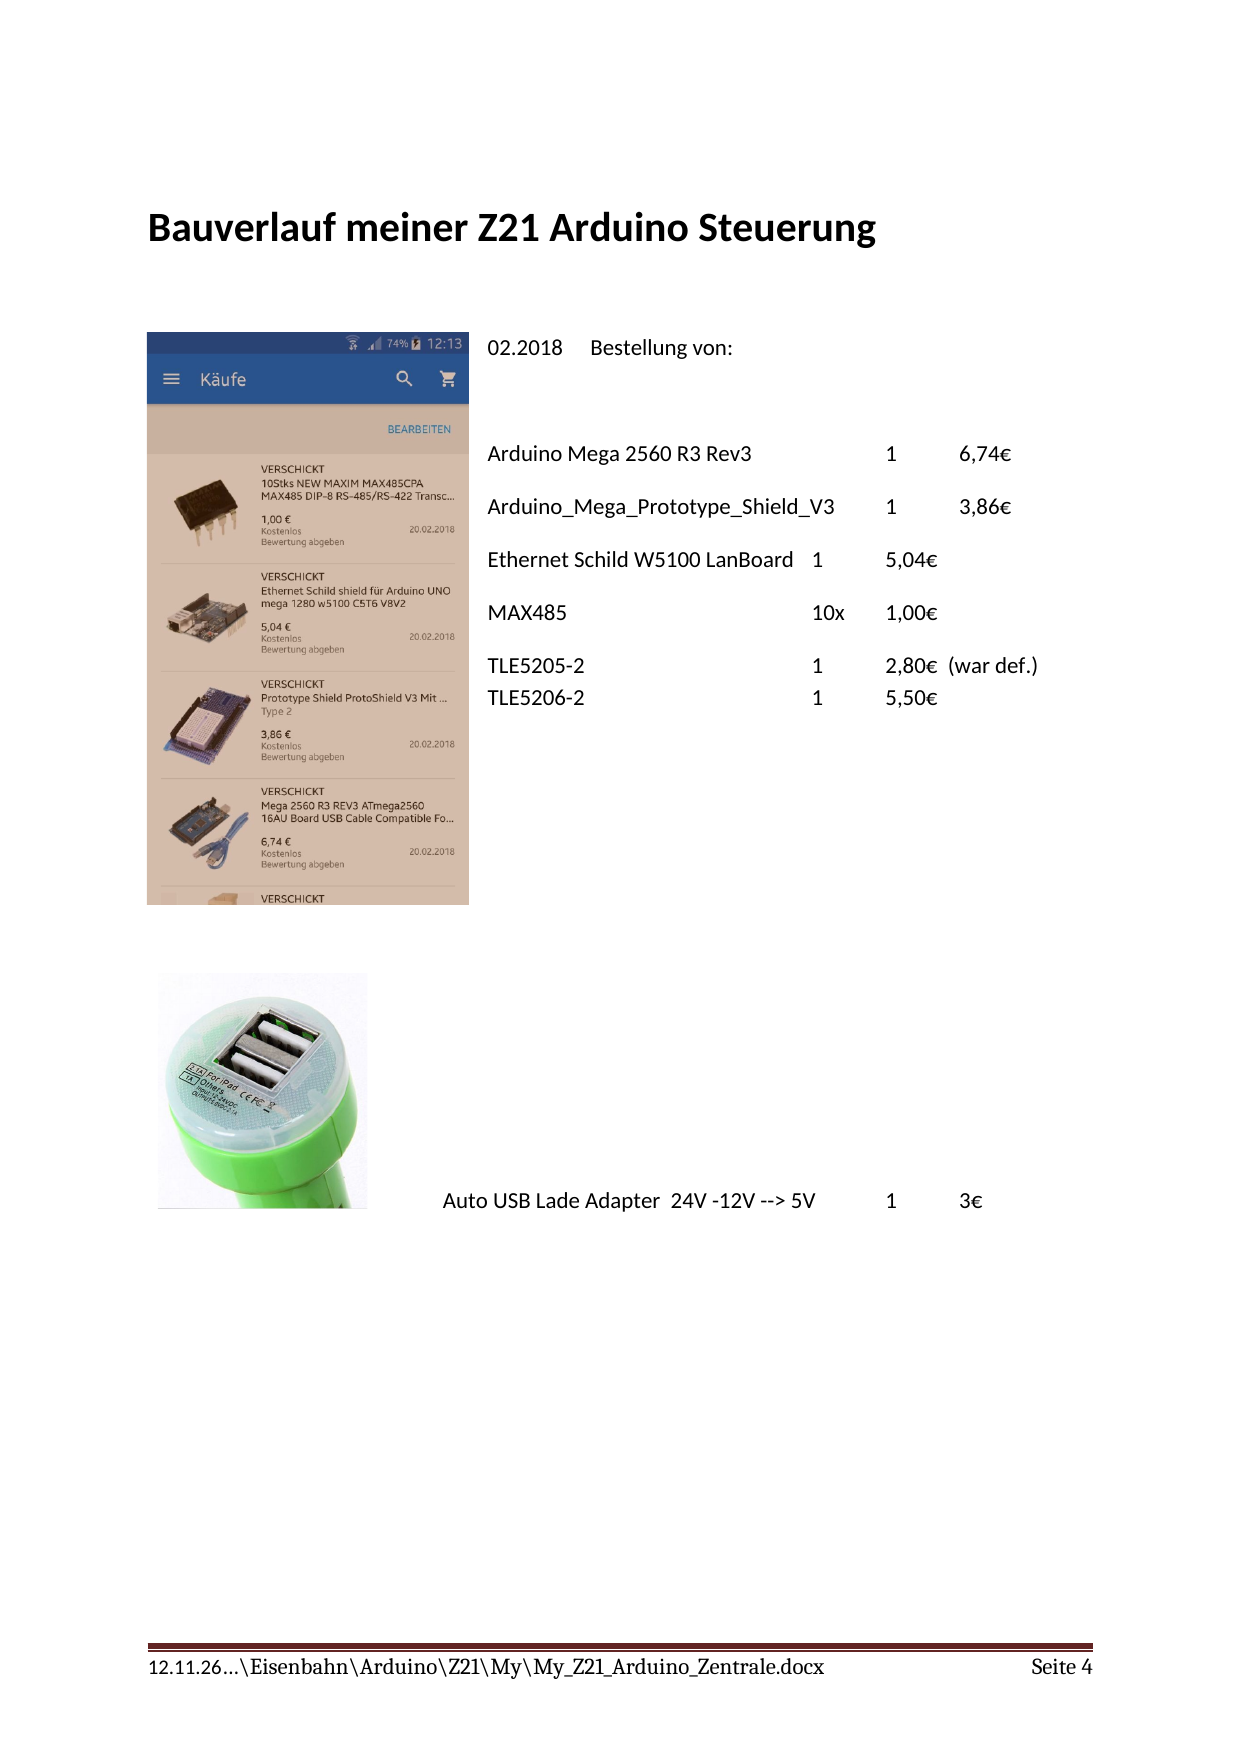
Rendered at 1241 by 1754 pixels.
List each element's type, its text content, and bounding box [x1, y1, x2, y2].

text Auto USB Lade Adapter 24V -12V --> 5V 1 3€ [148, 973, 1093, 1214]
text Arduino Mega 2560 R3 Rev3 1 6,74€ [469, 439, 1093, 467]
text MAX485 10x 1,00€ [469, 598, 1093, 626]
picture [146, 332, 469, 905]
text TLE5205-2 1 2,80€ (war def.) TLE5206-2 1 5,50€ [469, 651, 1093, 711]
text Ethernet Schild W5100 LanBoard 1 5,04€ [469, 545, 1093, 573]
picture [157, 973, 368, 1209]
text 02.2018 Bestellung von: [469, 333, 1093, 361]
text Arduino_Mega_Prototype_Shield_V3 1 3,86€ [469, 492, 1093, 520]
text Bauverlauf meiner Z21 Arduino Steuerung [148, 201, 1093, 251]
